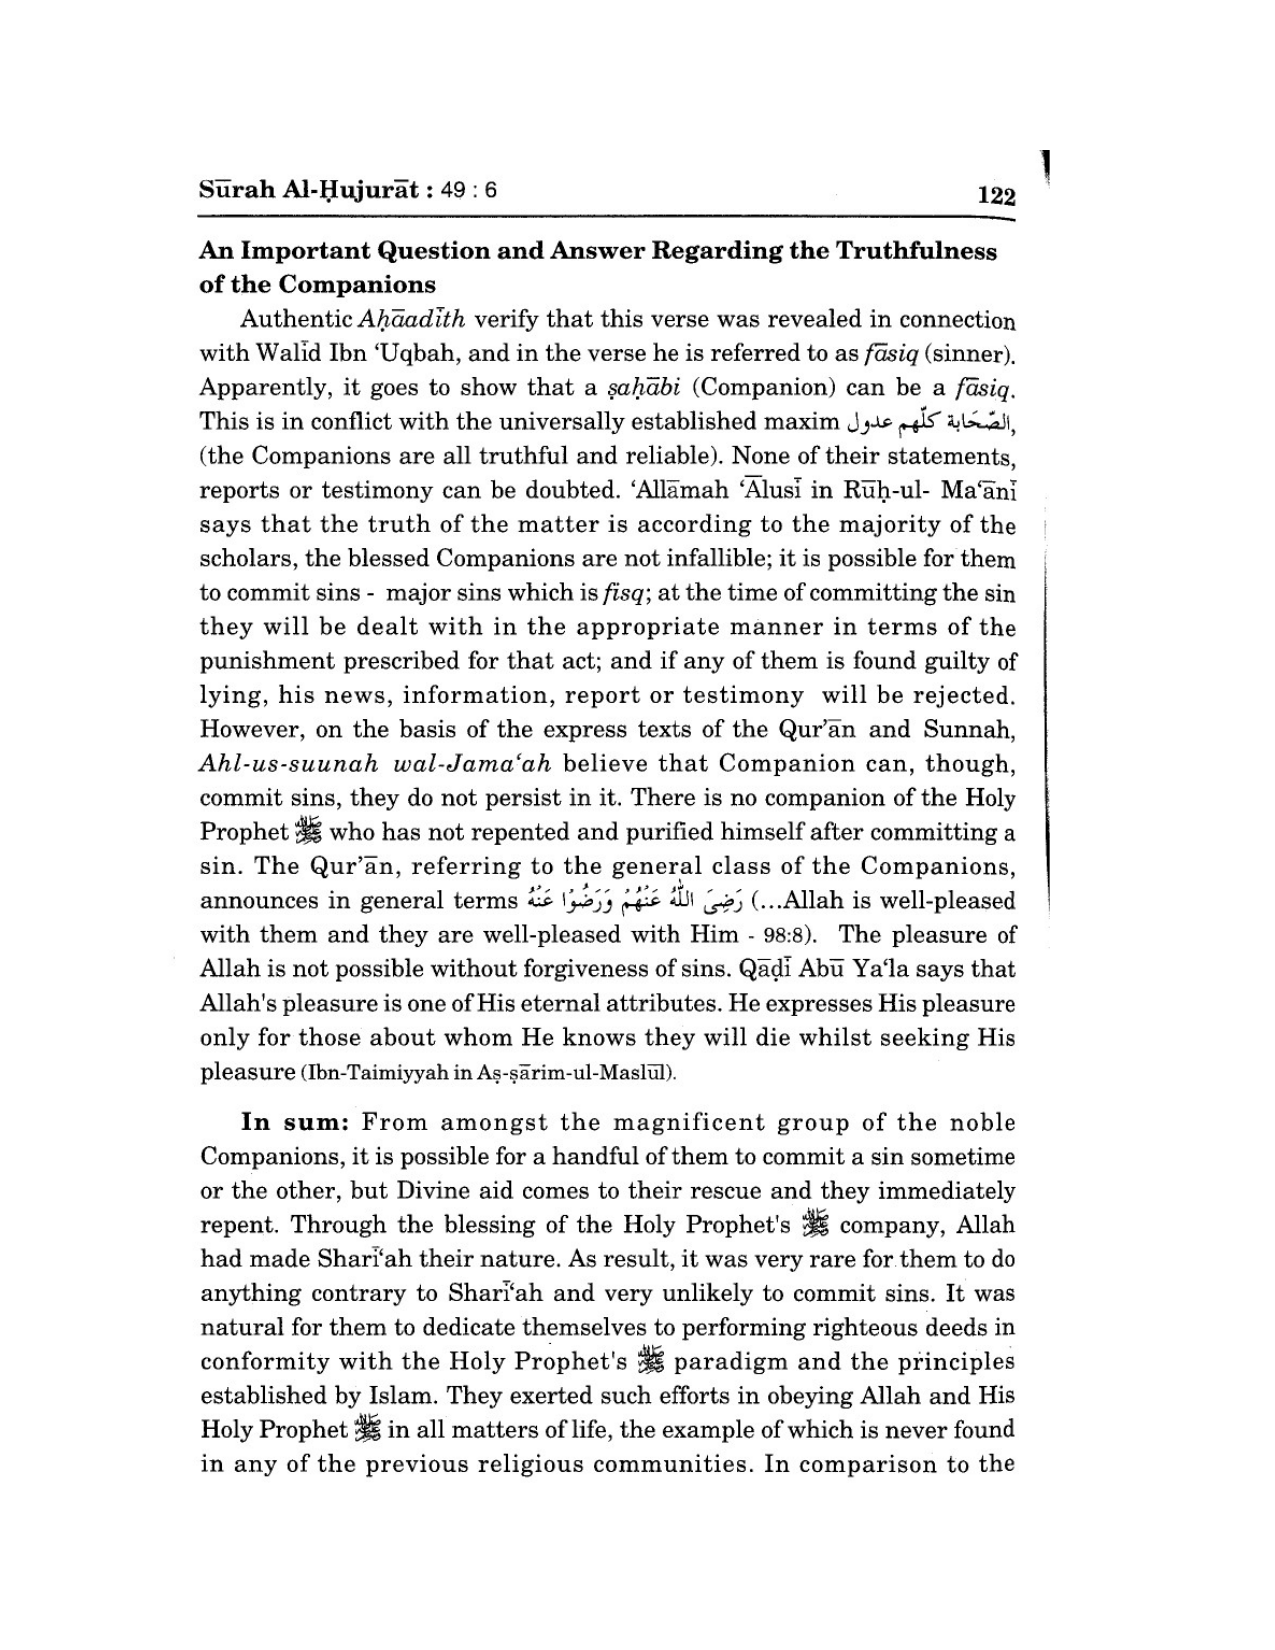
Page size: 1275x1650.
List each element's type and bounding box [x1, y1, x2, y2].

picture [150, 150, 1050, 1500]
